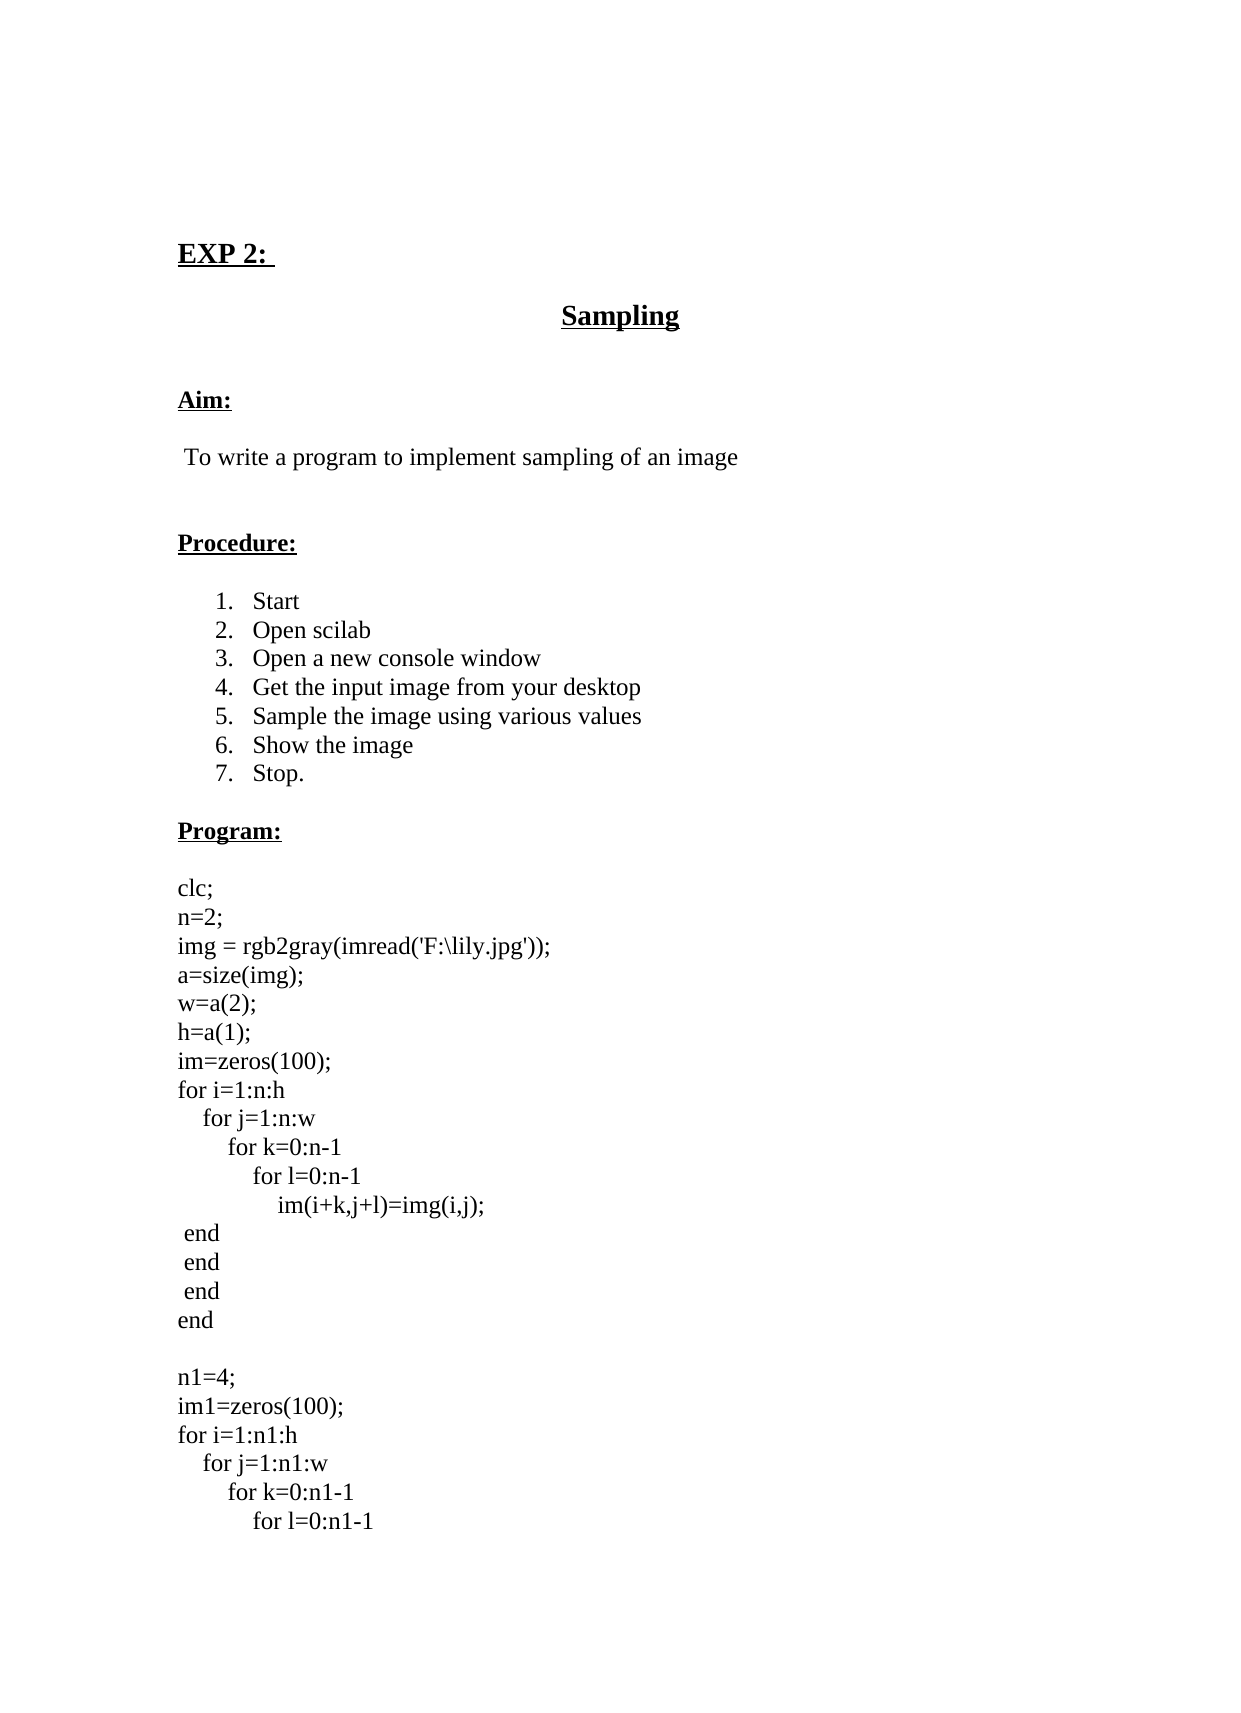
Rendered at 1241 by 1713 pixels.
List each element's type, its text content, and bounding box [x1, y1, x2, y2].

list Open scilab [215, 615, 1063, 643]
text for l=0:n1-1 [177, 1506, 1063, 1535]
text To write a program to implement sampling of an image [177, 442, 1063, 471]
list Start [215, 586, 1063, 615]
list Open a new console window [215, 643, 1063, 672]
text Program: [177, 816, 1063, 845]
text Sampling [177, 298, 1063, 332]
text a=size(img); [177, 960, 1063, 988]
text n1=4; [177, 1362, 1063, 1391]
text for j=1:n1:w [177, 1448, 1063, 1477]
text img = rgb2gray(imread('F:\lily.jpg')); [177, 931, 1063, 960]
list Get the input image from your desktop [215, 672, 1063, 701]
text for k=0:n1-1 [177, 1477, 1063, 1506]
text w=a(2); [177, 988, 1063, 1017]
text for l=0:n-1 [177, 1161, 1063, 1190]
text Aim: [177, 385, 1063, 413]
text h=a(1); [177, 1017, 1063, 1046]
text Procedure: [177, 528, 1063, 557]
text clc; [177, 873, 1063, 902]
list Show the image [215, 730, 1063, 758]
text for i=1:n1:h [177, 1420, 1063, 1448]
text im=zeros(100); [177, 1046, 1063, 1075]
text EXP 2: [177, 236, 1063, 270]
text end [177, 1305, 1063, 1333]
text end [177, 1276, 1063, 1305]
text for k=0:n-1 [177, 1132, 1063, 1161]
list Stop. [215, 758, 1063, 787]
text for i=1:n:h [177, 1075, 1063, 1103]
list Sample the image using various values [215, 701, 1063, 730]
text im1=zeros(100); [177, 1391, 1063, 1420]
text for j=1:n:w [177, 1103, 1063, 1132]
text n=2; [177, 902, 1063, 931]
text im(i+k,j+l)=img(i,j); [177, 1190, 1063, 1218]
text end [177, 1247, 1063, 1276]
text end [177, 1218, 1063, 1247]
